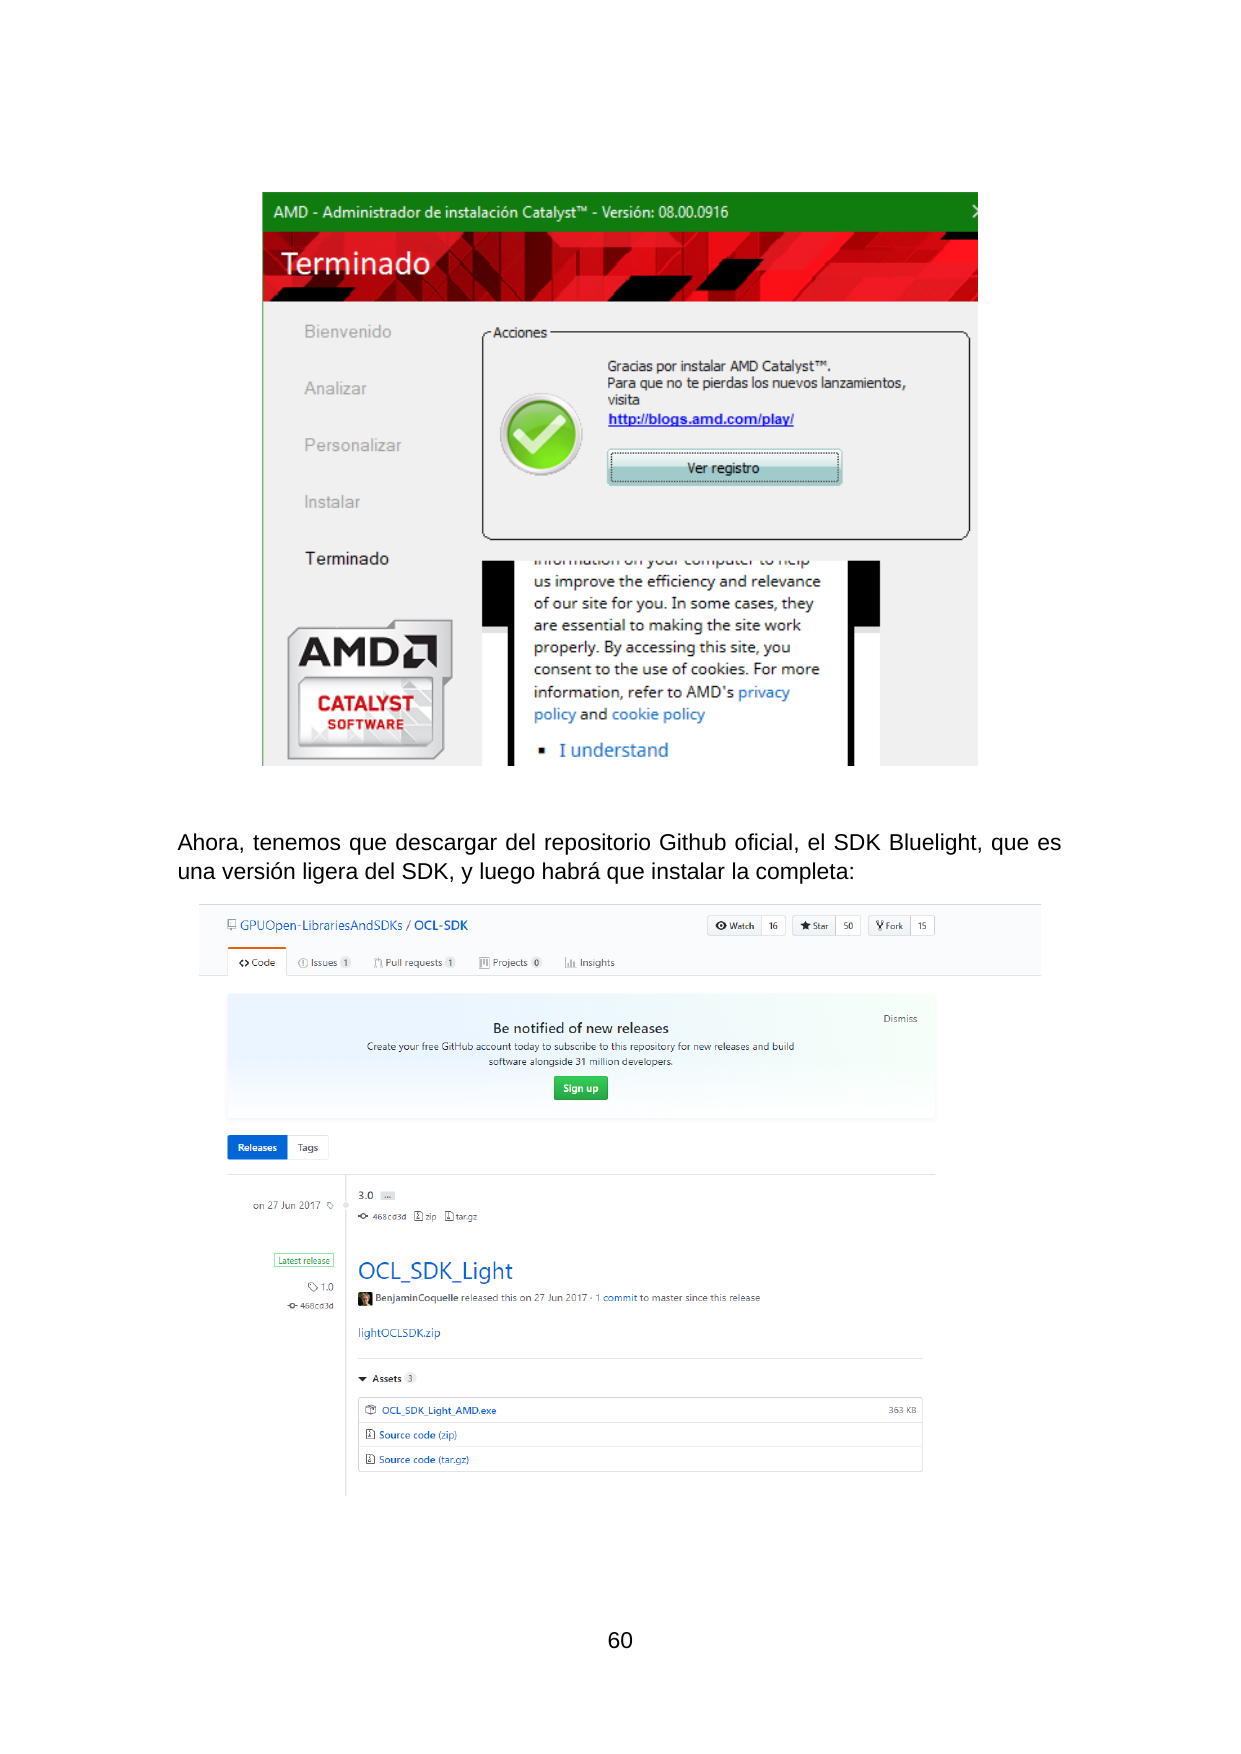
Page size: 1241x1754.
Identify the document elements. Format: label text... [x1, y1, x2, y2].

text Ahora, tenemos que descargar del repositorio Github oficial, el SDK Bluelight, que es una versión ligera del SDK, y luego habrá que instalar la completa: [177, 829, 1063, 884]
picture [262, 192, 978, 766]
picture [199, 902, 1042, 1496]
